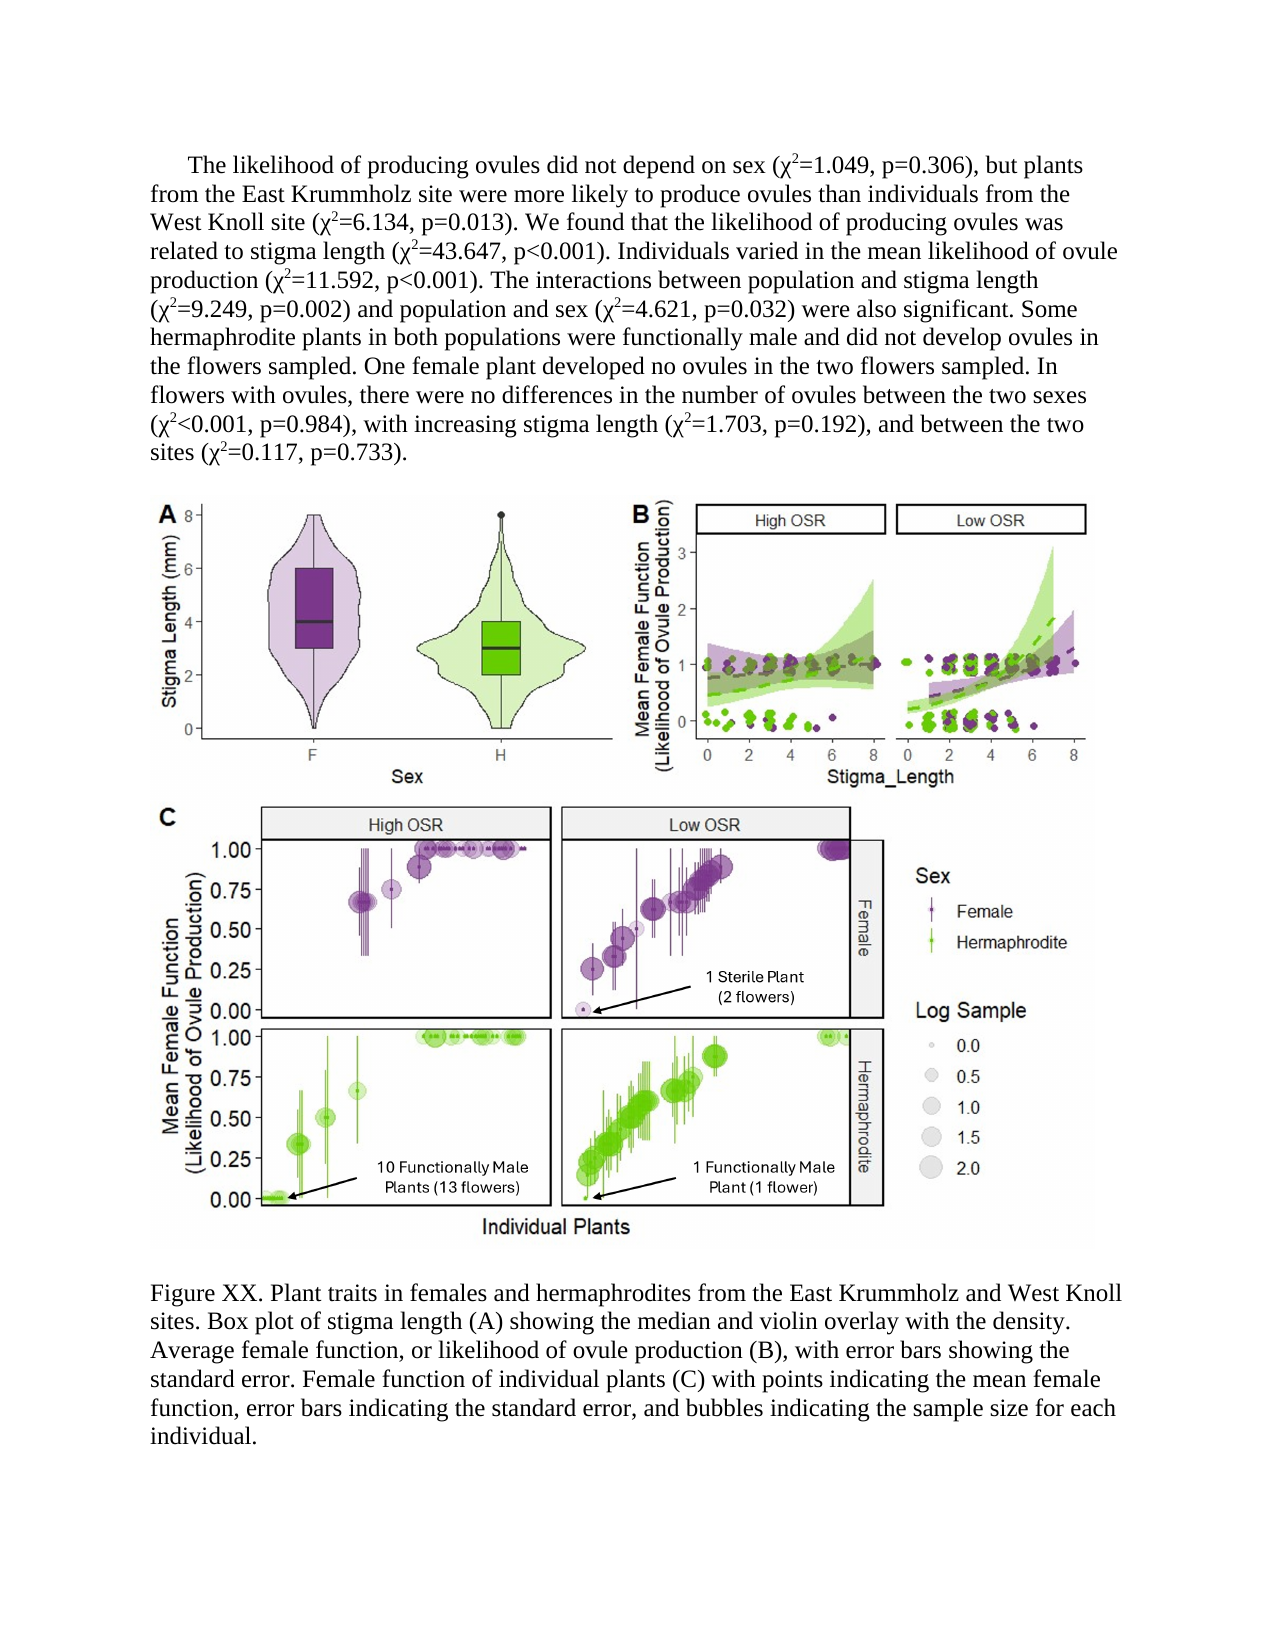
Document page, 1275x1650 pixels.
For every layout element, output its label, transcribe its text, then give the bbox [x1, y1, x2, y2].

text The likelihood of producing ovules did not depend on sex (χ2=1.049, p=0.306), but plants from the East Krummholz site were more likely to produce ovules than individuals from the West Knoll site (χ2=6.134, p=0.013). We found that the likelihood of producing ovules was related to stigma length (χ2=43.647, p<0.001). Individuals varied in the mean likelihood of ovule production (χ2=11.592, p<0.001). The interactions between population and stigma length (χ2=9.249, p=0.002) and population and sex (χ2=4.621, p=0.032) were also significant. Some hermaphrodite plants in both populations were functionally male and did not develop ovules in the flowers sampled. One female plant developed no ovules in the two flowers sampled. In flowers with ovules, there were no differences in the number of ovules between the two sexes (χ2<0.001, p=0.984), with increasing stigma length (χ2=1.703, p=0.192), and between the two sites (χ2=0.117, p=0.733). [150, 150, 1125, 466]
text Figure XX. Plant traits in females and hermaphrodites from the East Krummholz and West Knoll sites. Box plot of stigma length (A) showing the median and violin overlay with the density. Average female function, or likelihood of ovule production (B), with error bars showing the standard error. Female function of individual plants (C) with points indicating the mean female function, error bars indicating the standard error, and bubbles indicating the sample size for each individual. [150, 1278, 1125, 1450]
picture [150, 495, 1096, 1249]
